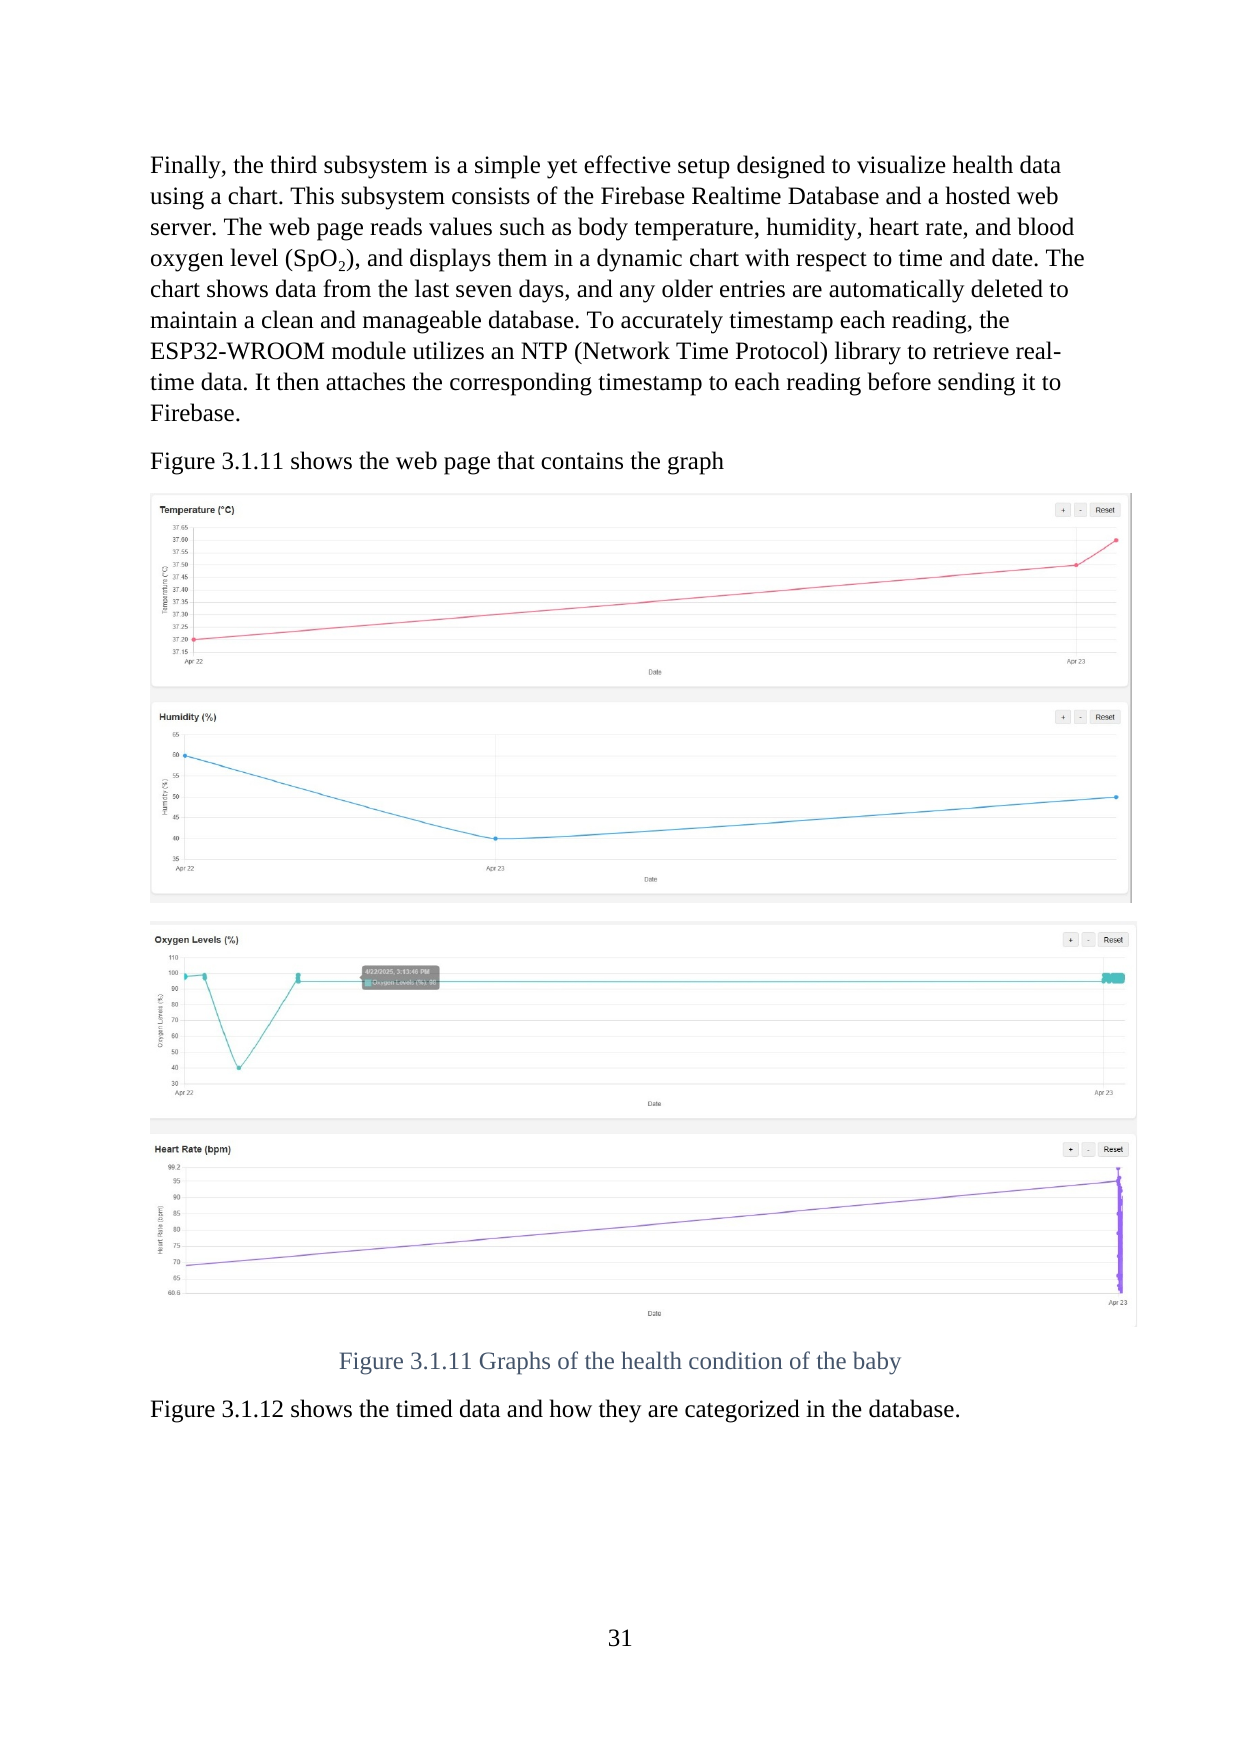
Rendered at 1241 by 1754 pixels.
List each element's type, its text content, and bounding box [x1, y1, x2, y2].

text Figure 3.1.11 shows the web page that contains the graph [150, 446, 1090, 475]
text Finally, the third subsystem is a simple yet effective setup designed to visualize health data using a chart. This subsystem consists of the Firebase Realtime Database and a hosted web server. The web page reads values such as body temperature, humidity, heart rate, and blood oxygen level (SpO₂), and displays them in a dynamic chart with respect to time and date. The chart shows data from the last seven days, and any older entries are automatically deleted to maintain a clean and manageable database. To accurately timestamp each reading, the ESP32-WROOM module utilizes an NTP (Network Time Protocol) library to retrieve real-time data. It then attaches the corresponding timestamp to each reading before sending it to Firebase. [150, 150, 1090, 427]
text Figure 3.1.12 shows the timed data and how they are categorized in the database. [150, 1394, 1090, 1422]
picture [150, 921, 1138, 1327]
picture [150, 493, 1132, 903]
text Figure 3.1.11 Graphs of the health condition of the baby [150, 1346, 1090, 1375]
